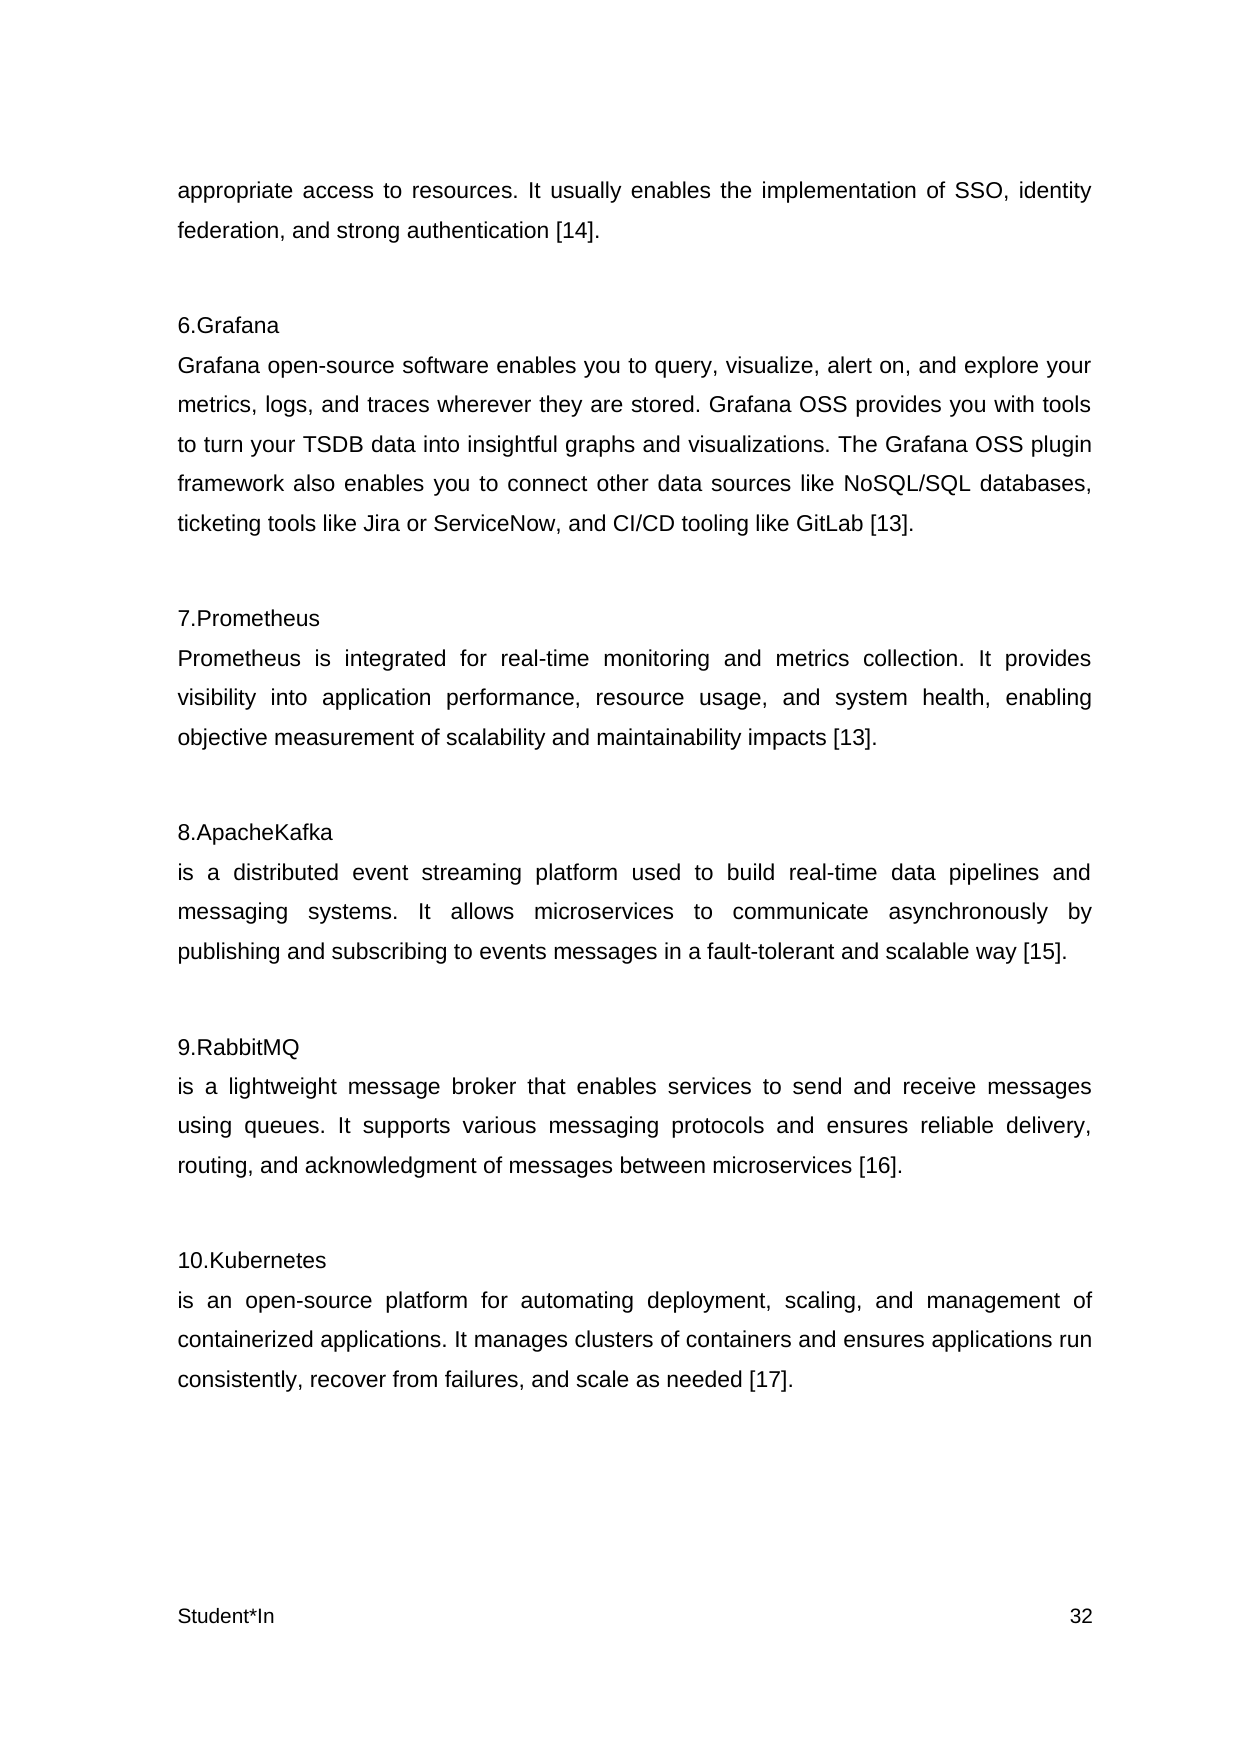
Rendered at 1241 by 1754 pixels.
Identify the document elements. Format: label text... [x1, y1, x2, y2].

text 8.ApacheKafka is a distributed event streaming platform used to build real-time data pipelines and messaging systems. It allows microservices to communicate asynchronously by publishing and subscribing to events messages in a fault-tolerant and scalable way [15]. [177, 819, 1092, 964]
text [177, 177, 1092, 243]
text 10.Kubernetes is an open-source platform for automating deployment, scaling, and management of containerized applications. It manages clusters of containers and ensures applications run consistently, recover from failures, and scale as needed [17]. [177, 1247, 1092, 1392]
text 7.Prometheus Prometheus is integrated for real-time monitoring and metrics collection. It provides visibility into application performance, resource usage, and system health, enabling objective measurement of scalability and maintainability impacts [13]. [177, 605, 1092, 750]
text 9.RabbitMQ is a lightweight message broker that enables services to send and receive messages using queues. It supports various messaging protocols and ensures reliable delivery, routing, and acknowledgment of messages between microservices [16]. [177, 1033, 1092, 1178]
text 6.Grafana Grafana open-source software enables you to query, visualize, alert on, and explore your metrics, logs, and traces wherever they are stored. Grafana OSS provides you with tools to turn your TSDB data into insightful graphs and visualizations. The Grafana OSS plugin framework also enables you to connect other data sources like NoSQL/SQL databases, ticketing tools like Jira or ServiceNow, and CI/CD tooling like GitLab [13]. [177, 312, 1092, 536]
